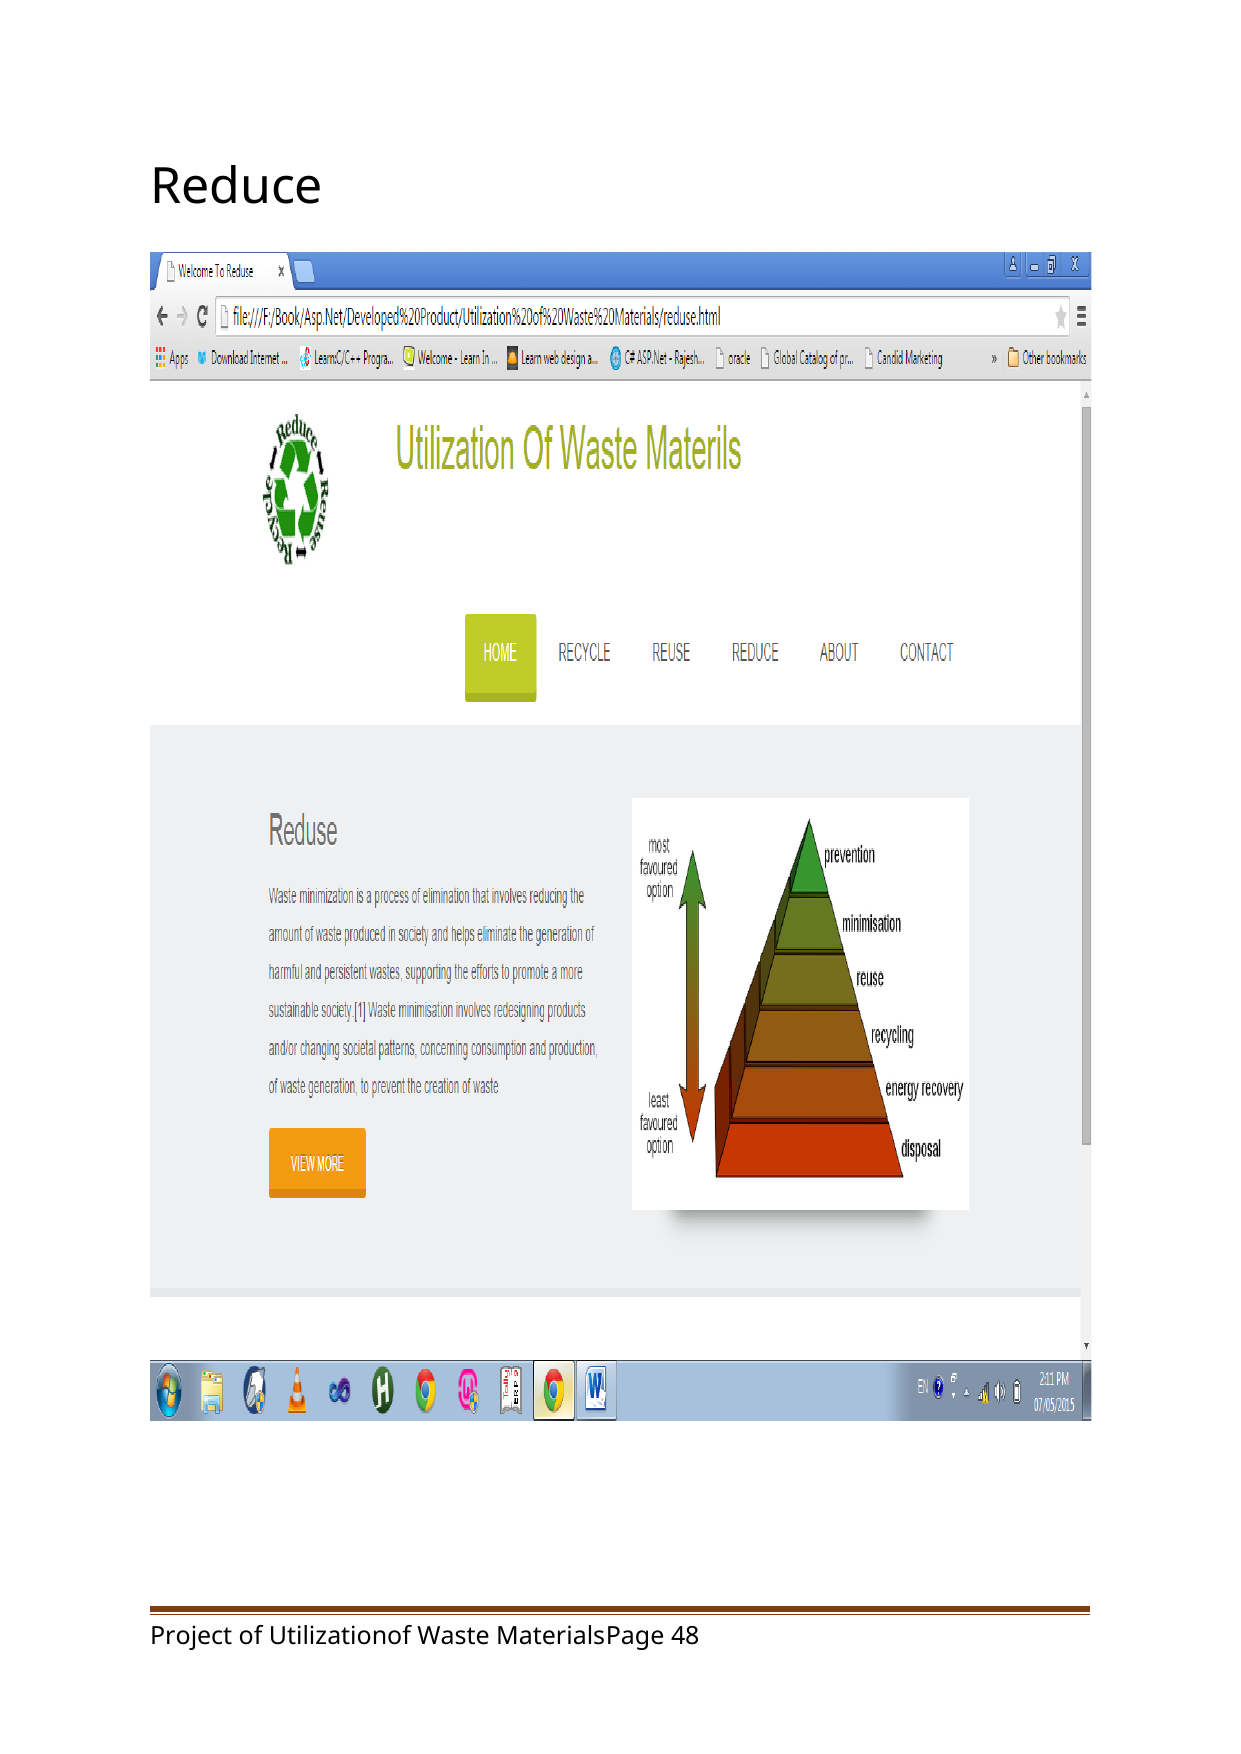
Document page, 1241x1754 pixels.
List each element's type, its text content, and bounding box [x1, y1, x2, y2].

text Reduce [150, 150, 1090, 218]
picture [150, 252, 1092, 1421]
